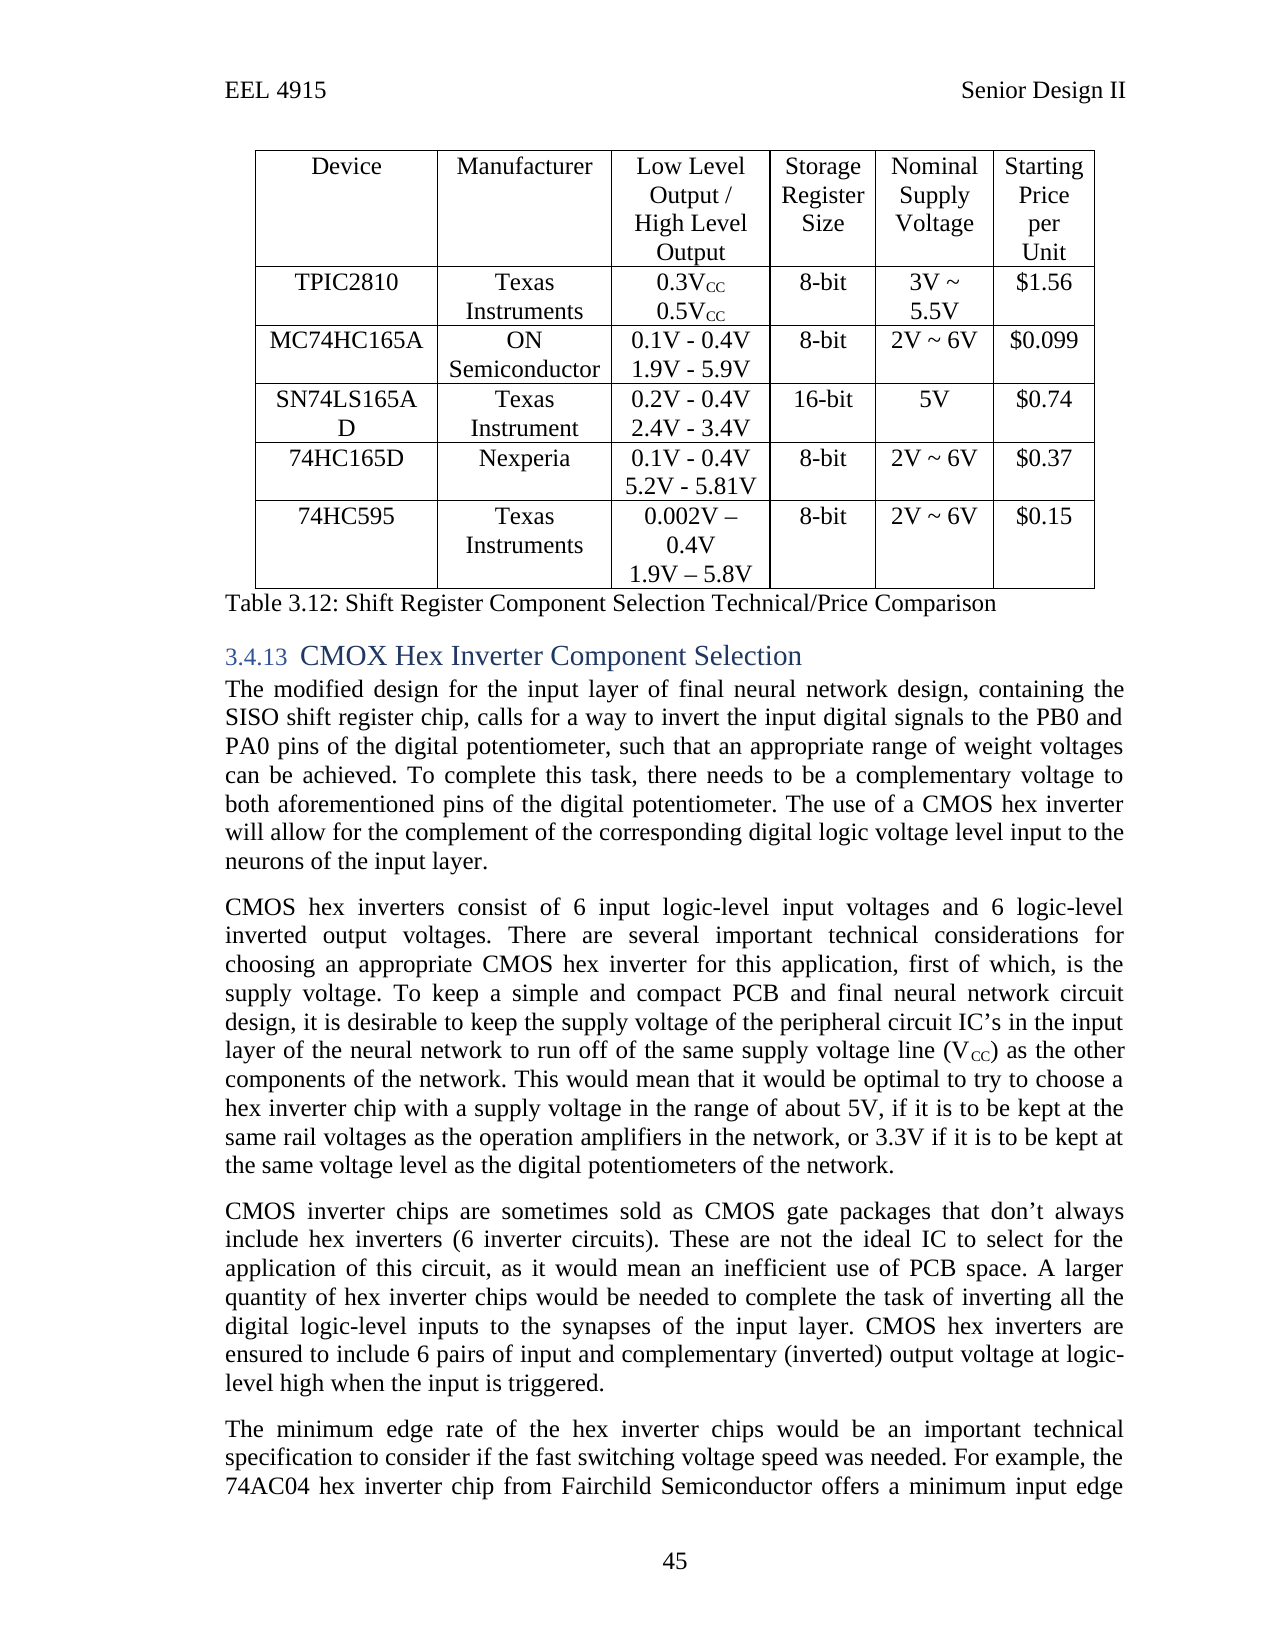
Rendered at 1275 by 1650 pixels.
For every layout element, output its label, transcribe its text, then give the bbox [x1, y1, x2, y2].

table_cell MC74HC165A [256, 326, 437, 383]
table_cell $0.37 [994, 443, 1094, 500]
table_cell 8-bit [771, 267, 875, 324]
table_header Device [256, 151, 437, 266]
table_cell 2V ~ 6V [876, 501, 993, 587]
subtitle CMOX Hex Inverter Component Selection [225, 638, 1125, 672]
table_cell 16-bit [771, 384, 875, 442]
text CMOS inverter chips are sometimes sold as CMOS gate packages that don’t always include hex inverters (6 inverter circuits). These are not the ideal IC to select for the application of this circuit, as it would mean an inefficient use of PCB space. A larger quantity of hex inverter chips would be needed to complete the task of inverting all the digital logic-level inputs to the synapses of the input layer. CMOS hex inverters are ensured to include 6 pairs of input and complementary (inverted) output voltage at logic-level high when the input is triggered. [225, 1196, 1125, 1397]
table_cell $0.099 [994, 326, 1094, 383]
table_cell 0.002V – 0.4V 1.9V – 5.8V [612, 501, 769, 587]
text CMOS hex inverters consist of 6 input logic-level input voltages and 6 logic-level inverted output voltages. There are several important technical considerations for choosing an appropriate CMOS hex inverter for this application, first of which, is the supply voltage. To keep a simple and compact PCB and final neural network circuit design, it is desirable to keep the supply voltage of the peripheral circuit IC’s in the input layer of the neural network to run off of the same supply voltage line (VCC) as the other components of the network. This would mean that it would be optimal to try to choose a hex inverter chip with a supply voltage in the range of about 5V, if it is to be kept at the same rail voltages as the operation amplifiers in the network, or 3.3V if it is to be kept at the same voltage level as the digital potentiometers of the network. [225, 892, 1125, 1179]
table_cell 5V [876, 384, 993, 442]
table_header Nominal Supply Voltage [876, 151, 993, 266]
table_cell $0.74 [994, 384, 1094, 442]
table_cell 8-bit [771, 501, 875, 587]
table_cell 74HC165D [256, 443, 437, 500]
table_cell TPIC2810 [256, 267, 437, 324]
table_cell Texas Instruments [438, 501, 611, 587]
table_cell 0.1V - 0.4V 5.2V - 5.81V [612, 443, 769, 500]
table_cell 0.2V - 0.4V 2.4V - 3.4V [612, 384, 769, 442]
table_cell SN74LS165AD [256, 384, 437, 442]
table_cell 3V ~ 5.5V [876, 267, 993, 324]
table_cell $1.56 [994, 267, 1094, 324]
table_cell 2V ~ 6V [876, 326, 993, 383]
text The modified design for the input layer of final neural network design, containing the SISO shift register chip, calls for a way to invert the input digital signals to the PB0 and PA0 pins of the digital potentiometer, such that an appropriate range of weight voltages can be achieved. To complete this task, there needs to be a complementary voltage to both aforementioned pins of the digital potentiometer. The use of a CMOS hex inverter will allow for the complement of the corresponding digital logic voltage level input to the neurons of the input layer. [225, 674, 1125, 875]
table_cell 8-bit [771, 443, 875, 500]
table_cell 0.1V - 0.4V 1.9V - 5.9V [612, 326, 769, 383]
table_header Starting Price per Unit [994, 151, 1094, 266]
table_cell 74HC595 [256, 501, 437, 587]
table_cell 2V ~ 6V [876, 443, 993, 500]
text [225, 1414, 1125, 1500]
table_header Manufacturer [438, 151, 611, 266]
table_header Storage Register Size [771, 151, 875, 266]
table_cell 0.3VCC 0.5VCC [612, 267, 769, 324]
table_cell $0.15 [994, 501, 1094, 587]
table_cell Texas Instrument [438, 384, 611, 442]
table_cell Texas Instruments [438, 267, 611, 324]
table_cell ON Semiconductor [438, 326, 611, 383]
table_cell 8-bit [771, 326, 875, 383]
table_header Low Level Output / High Level Output [612, 151, 769, 266]
table_cell Nexperia [438, 443, 611, 500]
